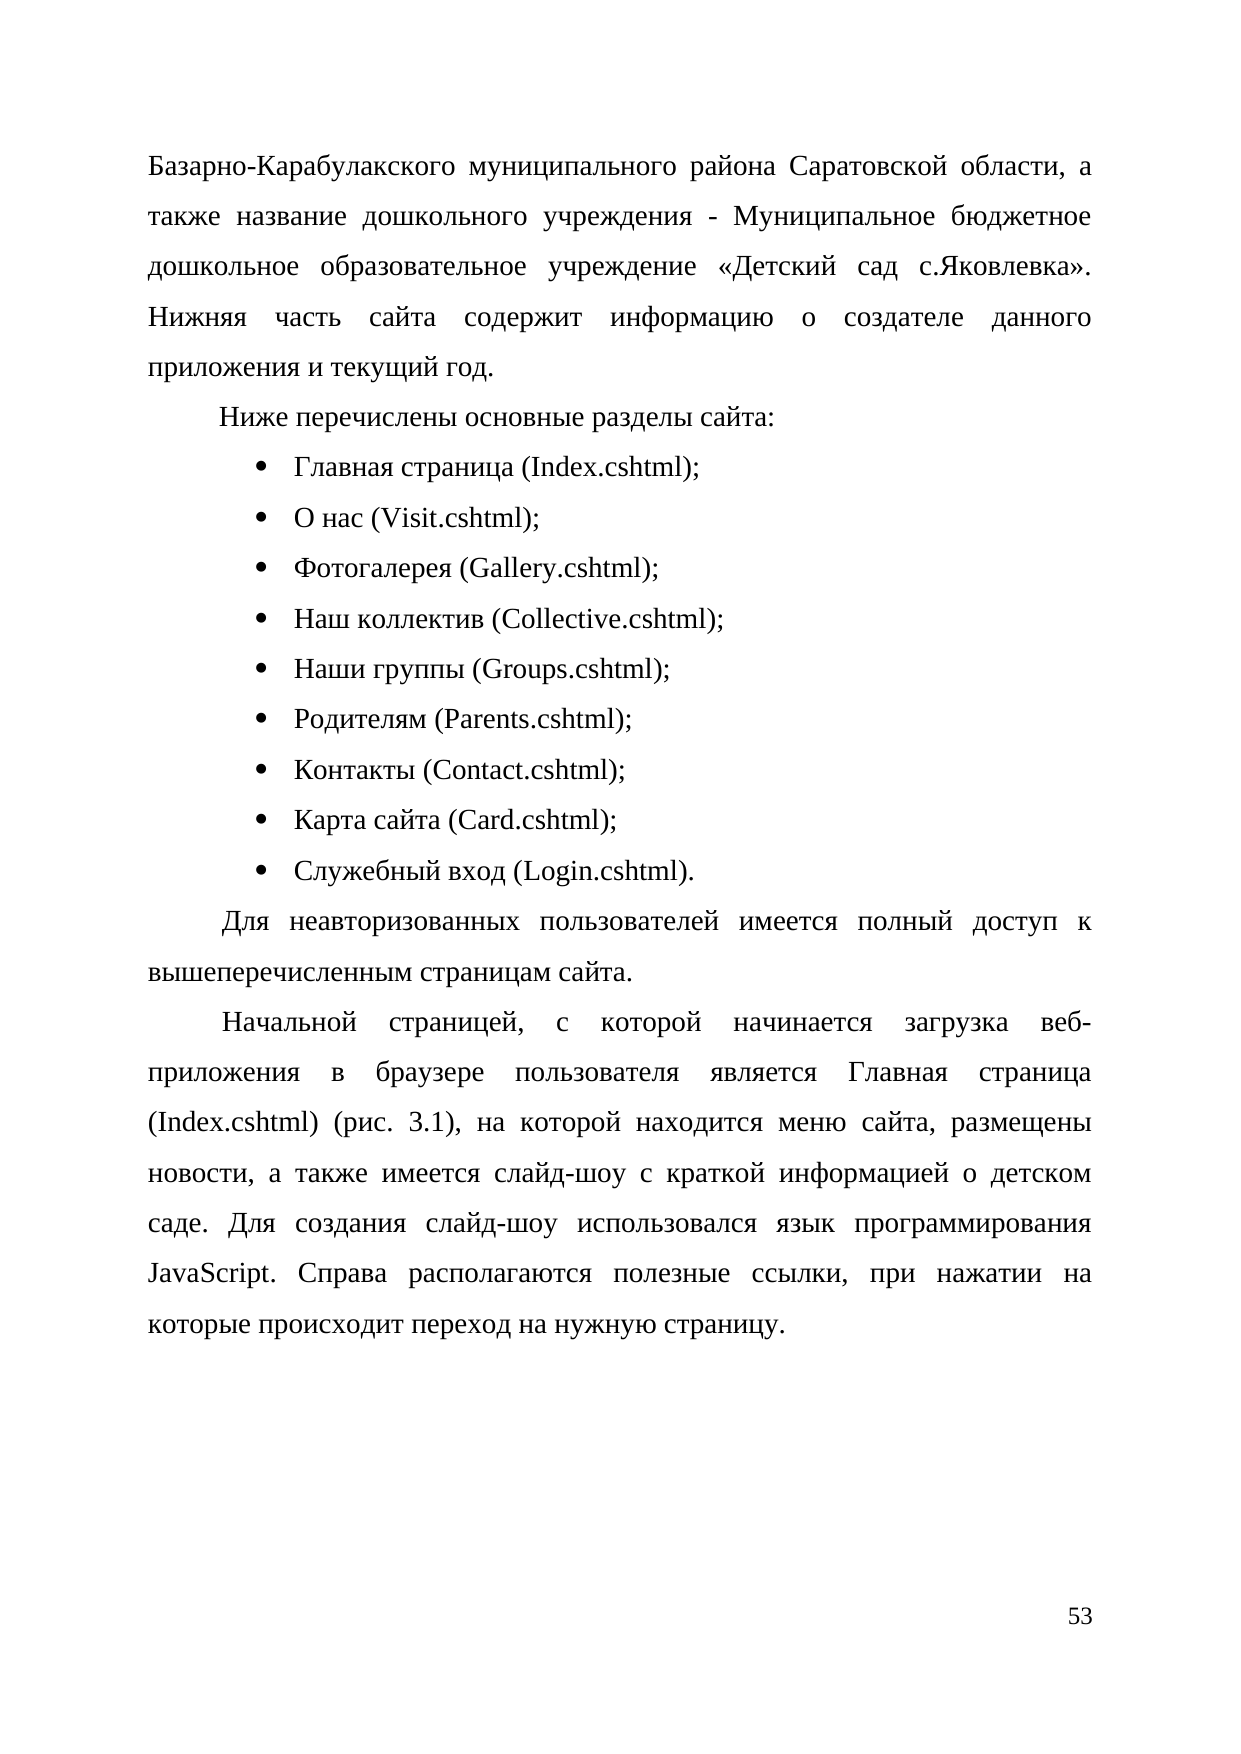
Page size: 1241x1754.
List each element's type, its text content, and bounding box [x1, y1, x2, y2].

list Наши группы (Groups.cshtml); [256, 651, 1092, 685]
list Фотогалерея (Gallery.cshtml); [256, 550, 1092, 584]
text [148, 148, 1092, 382]
list Родителям (Parents.cshtml); [256, 702, 1092, 735]
list Контакты (Contact.cshtml); [256, 752, 1092, 786]
text Ниже перечислены основные разделы сайта: [148, 399, 1092, 433]
list Карта сайта (Card.cshtml); [256, 802, 1092, 836]
text Для неавторизованных пользователей имеется полный доступ к вышеперечисленным страницам сайта. [148, 903, 1092, 987]
list Главная страница (Index.cshtml); [256, 449, 1092, 483]
text Начальной страницей, с которой начинается загрузка веб-приложения в браузере пользователя является Главная страница (Index.cshtml) (рис. 3.1), на которой находится меню сайта, размещены новости, а также имеется слайд-шоу с краткой информацией о детском саде. Для создания слайд-шоу использовался язык программирования JavaScript. Справа располагаются полезные ссылки, при нажатии на которые происходит переход на нужную страницу. [148, 1004, 1092, 1339]
list О нас (Visit.cshtml); [256, 500, 1092, 534]
list Наш коллектив (Collective.cshtml); [256, 601, 1092, 634]
list Служебный вход (Login.cshtml). [256, 853, 1092, 887]
